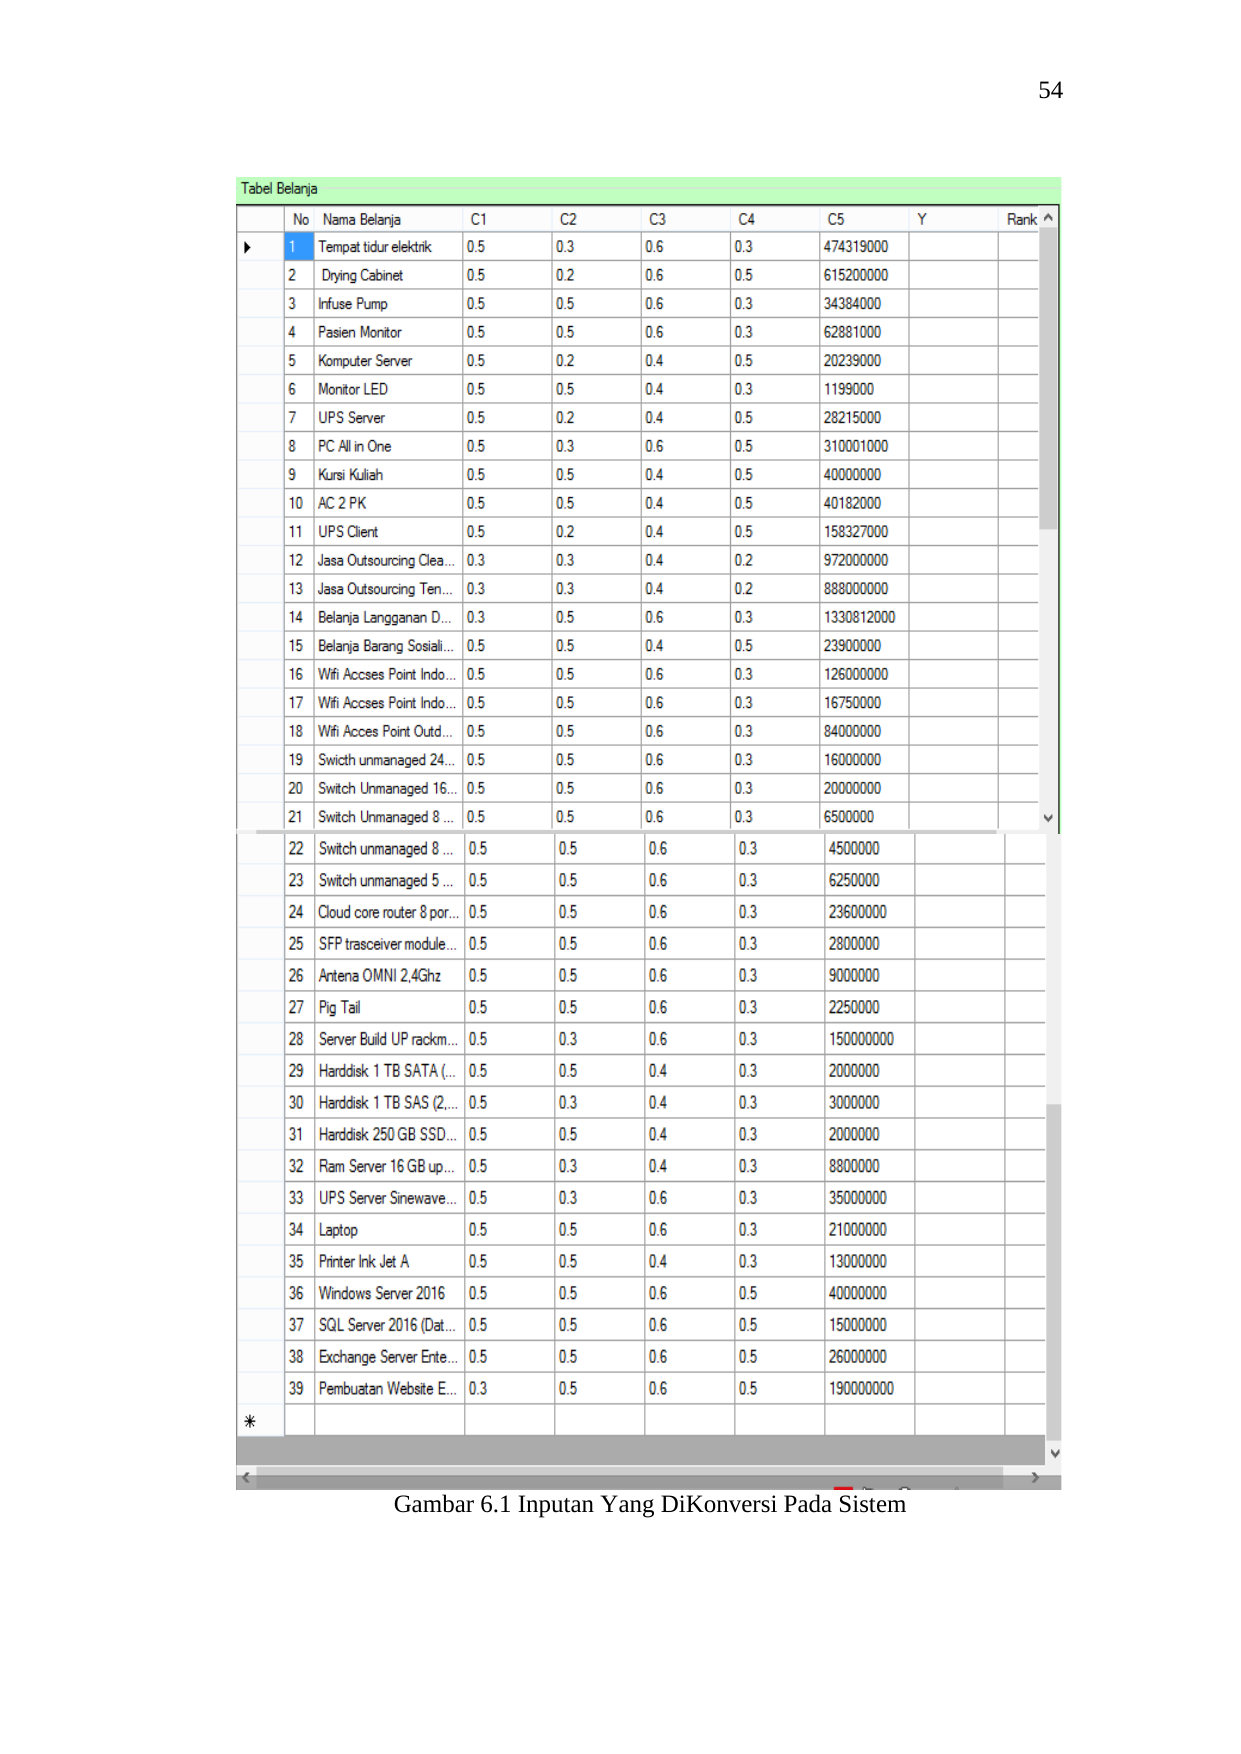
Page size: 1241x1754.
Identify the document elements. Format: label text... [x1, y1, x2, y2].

picture [236, 177, 1062, 1490]
